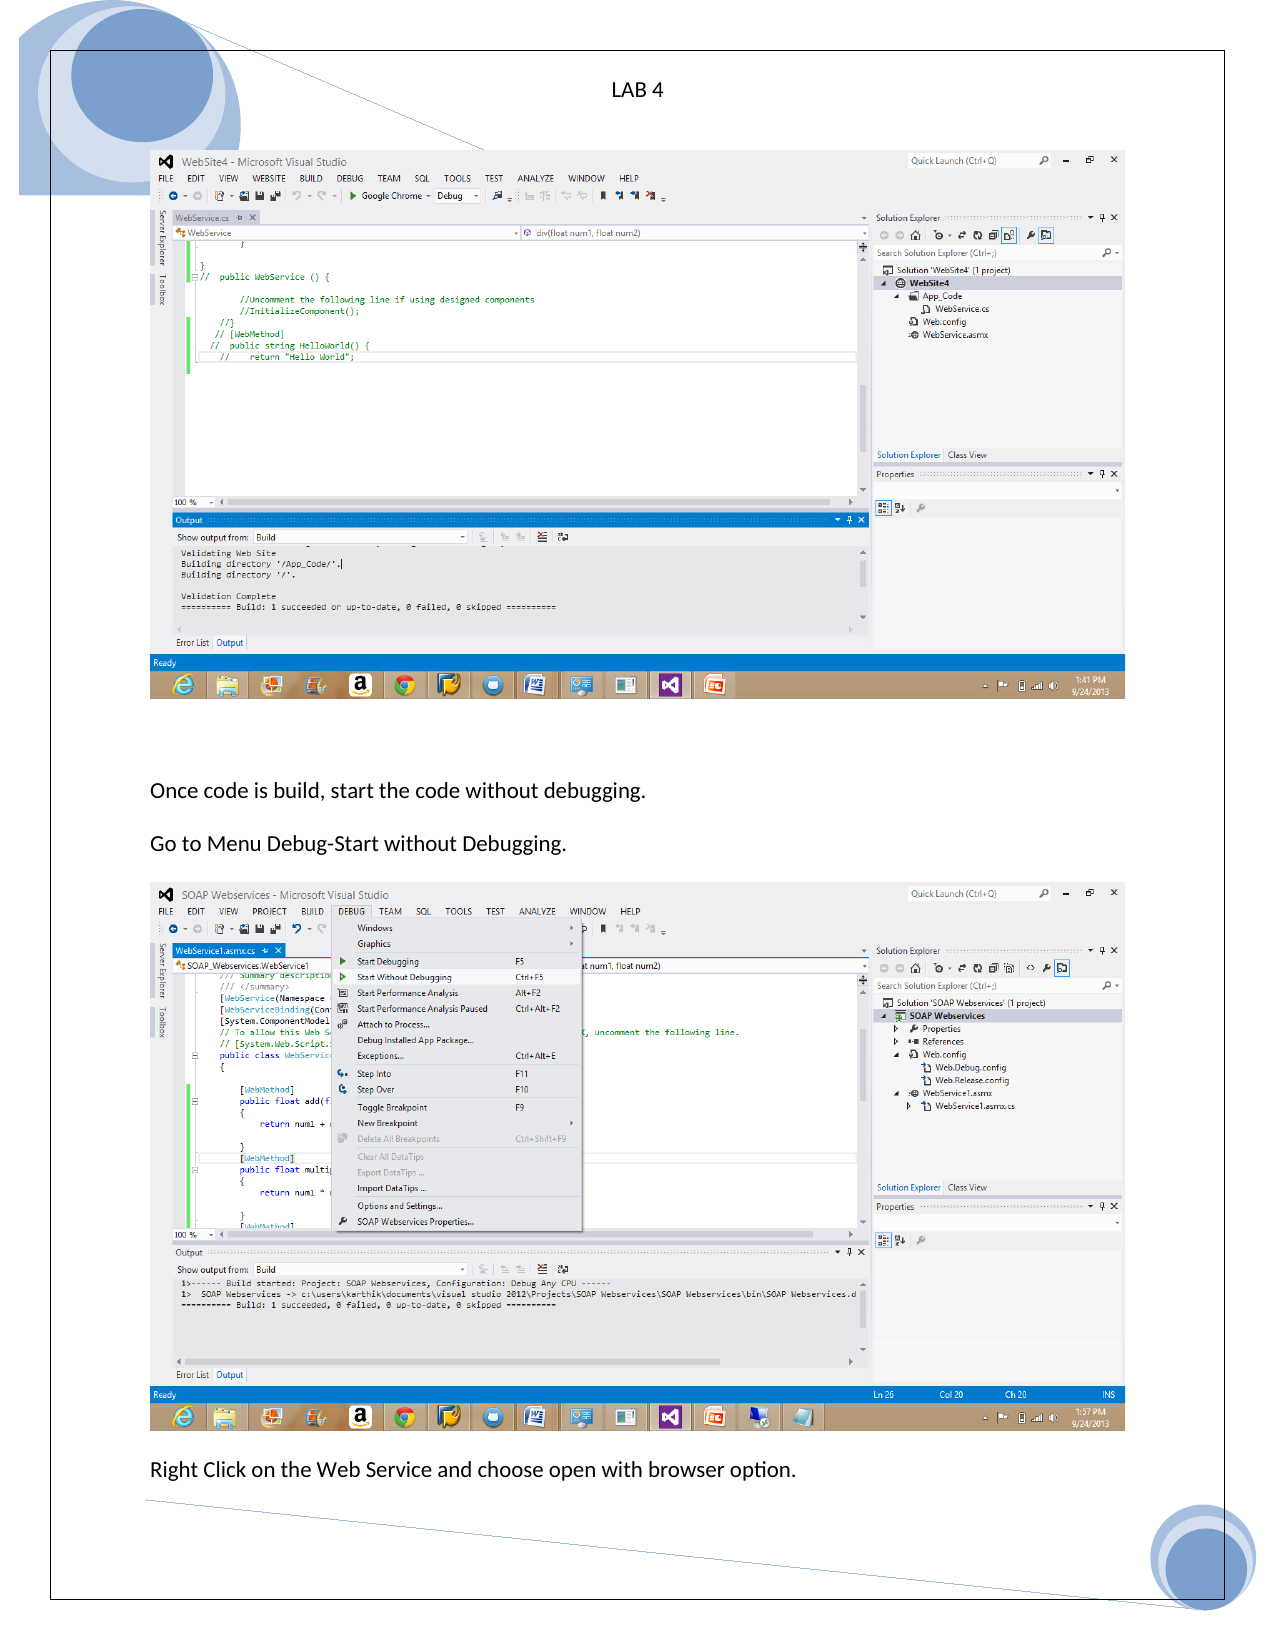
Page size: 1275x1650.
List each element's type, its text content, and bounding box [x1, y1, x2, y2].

picture [150, 150, 1125, 699]
text Right Click on the Web Service and choose open with browser option. [150, 1456, 1125, 1483]
text Once code is build, start the code without debugging. [150, 776, 1125, 804]
picture [150, 882, 1125, 1431]
text Go to Menu Debug-Start without Debugging. [150, 829, 1125, 857]
